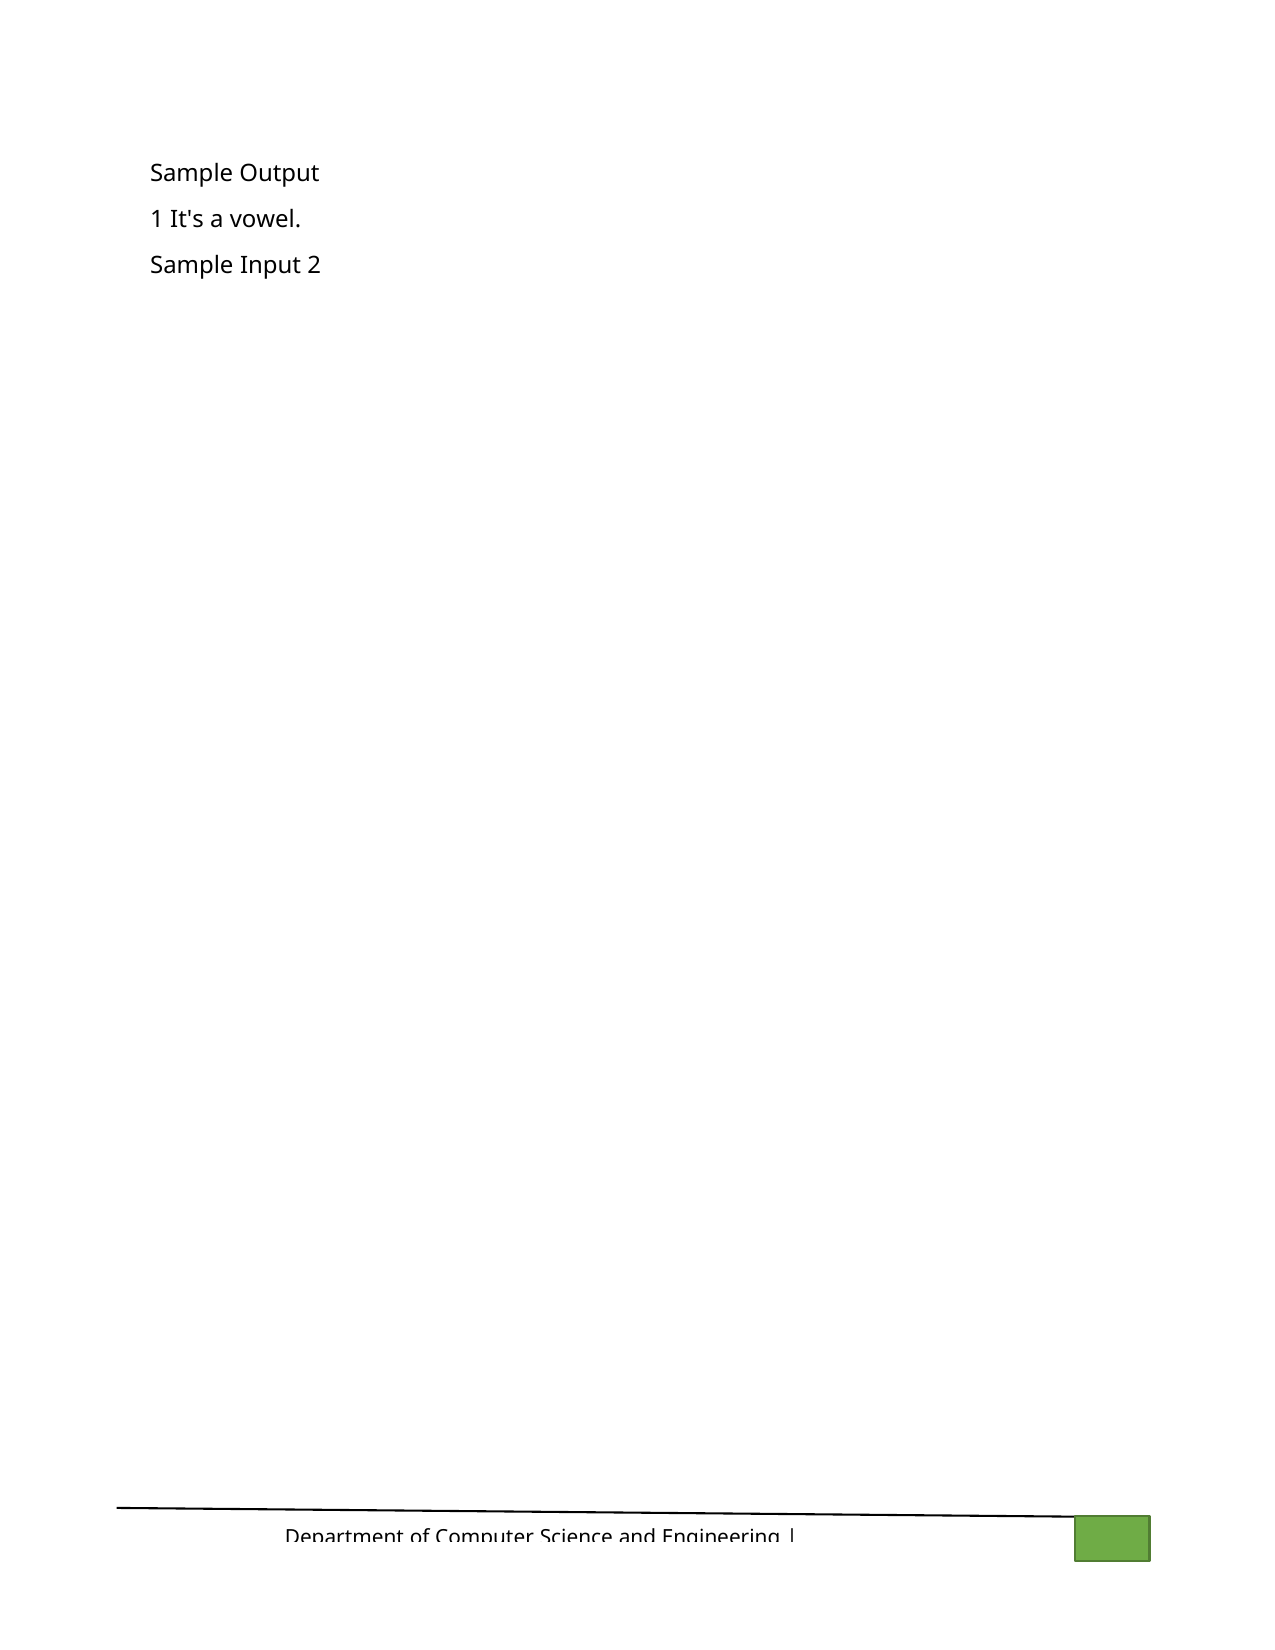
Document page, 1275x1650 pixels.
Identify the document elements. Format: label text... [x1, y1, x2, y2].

text Sample Output 1 It's a vowel. [150, 156, 328, 234]
text Sample Input 2 [150, 248, 1162, 280]
